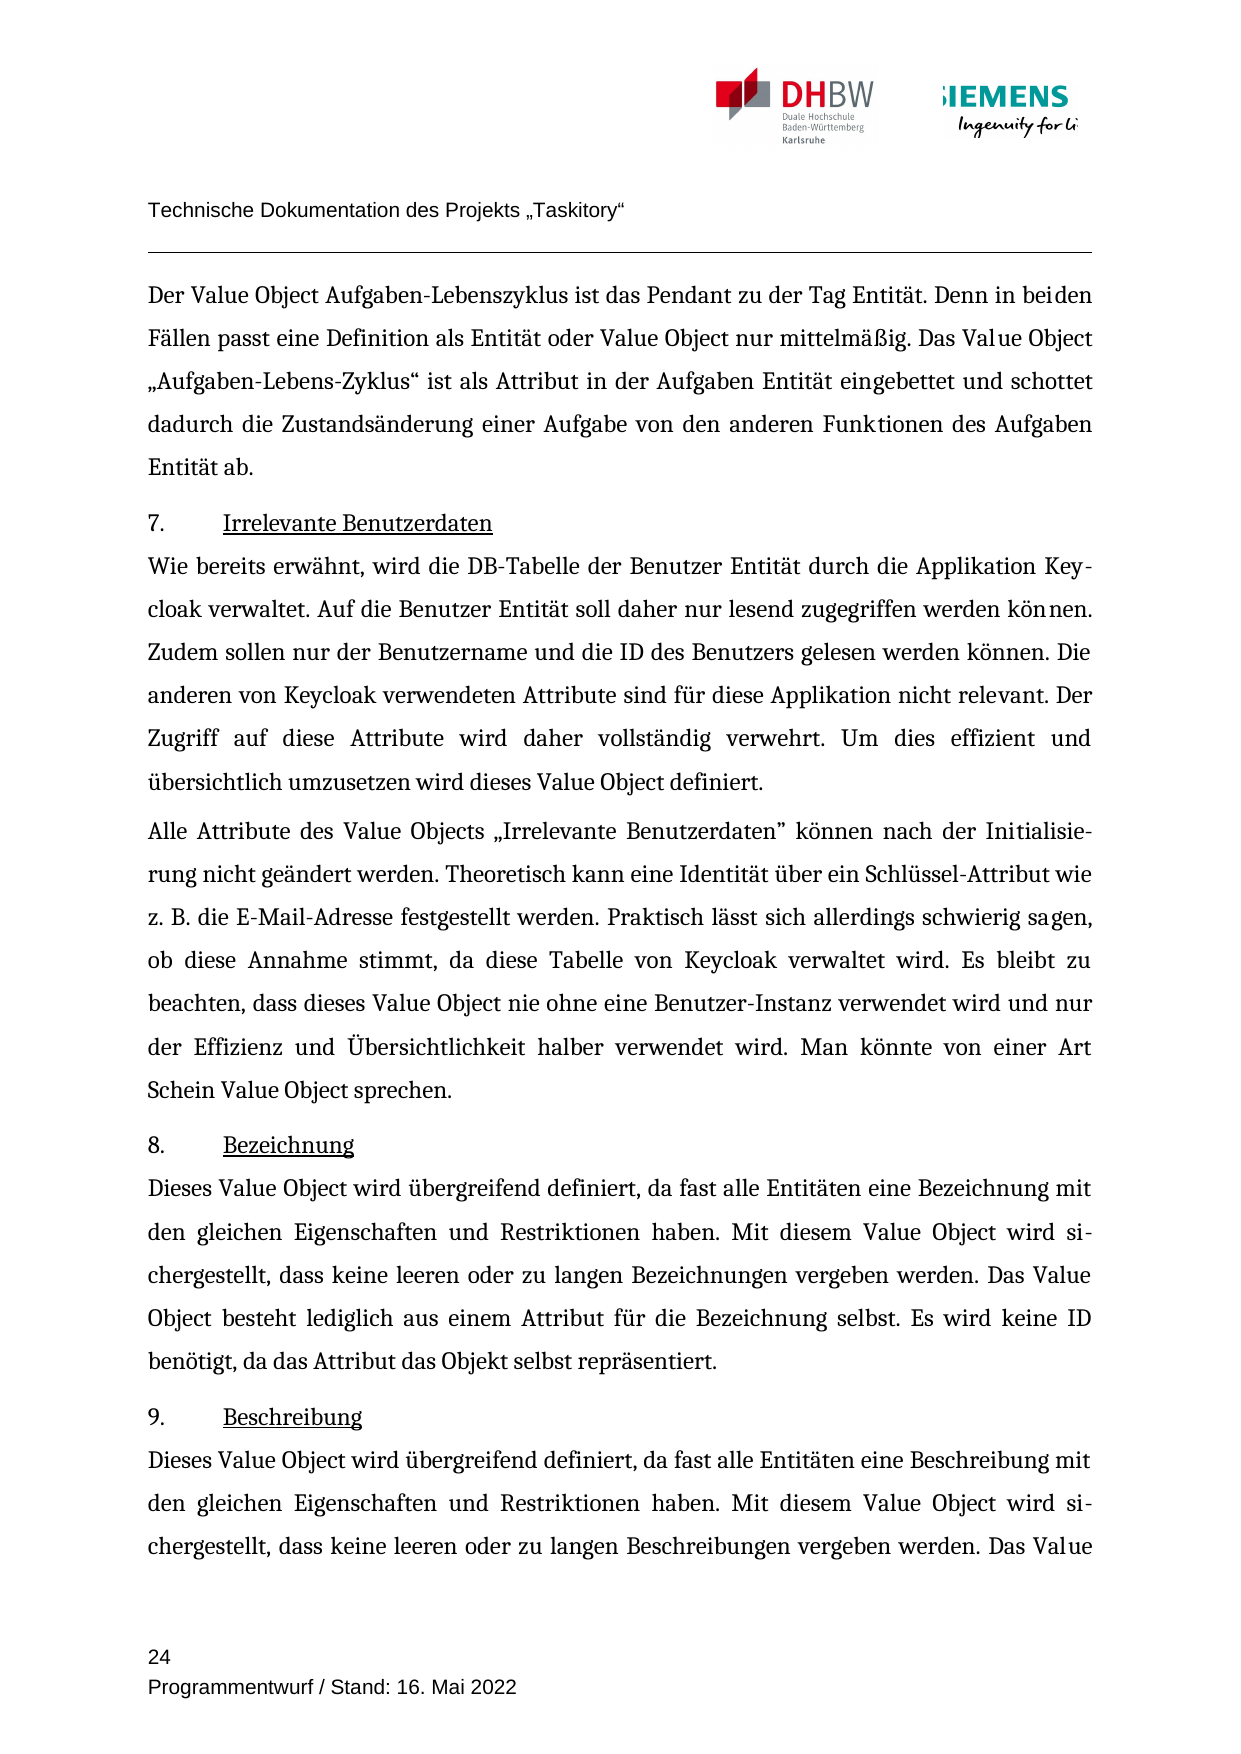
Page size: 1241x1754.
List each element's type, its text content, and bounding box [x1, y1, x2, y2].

list Irrelevante Benutzerdaten [148, 509, 1092, 537]
text Wie bereits erwähnt, wird die DB-Tabelle der Benutzer Entität durch die Applikation Keycloak verwaltet. Auf die Benutzer Entität soll daher nur lesend zugegriffen werden können. Zudem sollen nur der Benutzername und die ID des Benutzers gelesen werden können. Die anderen von Keycloak verwendeten Attribute sind für diese Applikation nicht relevant. Der Zugriff auf diese Attribute wird daher vollständig verwehrt. Um dies effizient und übersichtlich umzusetzen wird dieses Value Object definiert. [148, 552, 1092, 796]
text Alle Attribute des Value Objects „Irrelevante Benutzerdaten” können nach der Initialisierung nicht geändert werden. Theoretisch kann eine Identität über ein Schlüssel-Attribut wie z. B. die E-Mail-Adresse festgestellt werden. Praktisch lässt sich allerdings schwierig sagen, ob diese Annahme stimmt, da diese Tabelle von Keycloak verwaltet wird. Es bleibt zu beachten, dass dieses Value Object nie ohne eine Benutzer-Instanz verwendet wird und nur der Effizienz und Übersichtlichkeit halber verwendet wird. Man könnte von einer Art Schein Value Object sprechen. [148, 817, 1092, 1104]
list Bezeichnung [148, 1131, 1092, 1160]
picture [943, 85, 1078, 138]
text Der Value Object Aufgaben-Lebenszyklus ist das Pendant zu der Tag Entität. Denn in beiden Fällen passt eine Definition als Entität oder Value Object nur mittelmäßig. Das Value Object „Aufgaben-Lebens-Zyklus“ ist als Attribut in der Aufgaben Entität eingebettet und schottet dadurch die Zustandsänderung einer Aufgabe von den anderen Funktionen des Aufgaben Entität ab. [148, 281, 1092, 482]
list Beschreibung [148, 1402, 1092, 1431]
text Dieses Value Object wird übergreifend definiert, da fast alle Entitäten eine Bezeichnung mit den gleichen Eigenschaften und Restriktionen haben. Mit diesem Value Object wird sichergestellt, dass keine leeren oder zu langen Bezeichnungen vergeben werden. Das Value Object besteht lediglich aus einem Attribut für die Bezeichnung selbst. Es wird keine ID benötigt, da das Attribut das Objekt selbst repräsentiert. [148, 1174, 1092, 1376]
picture [712, 64, 878, 150]
